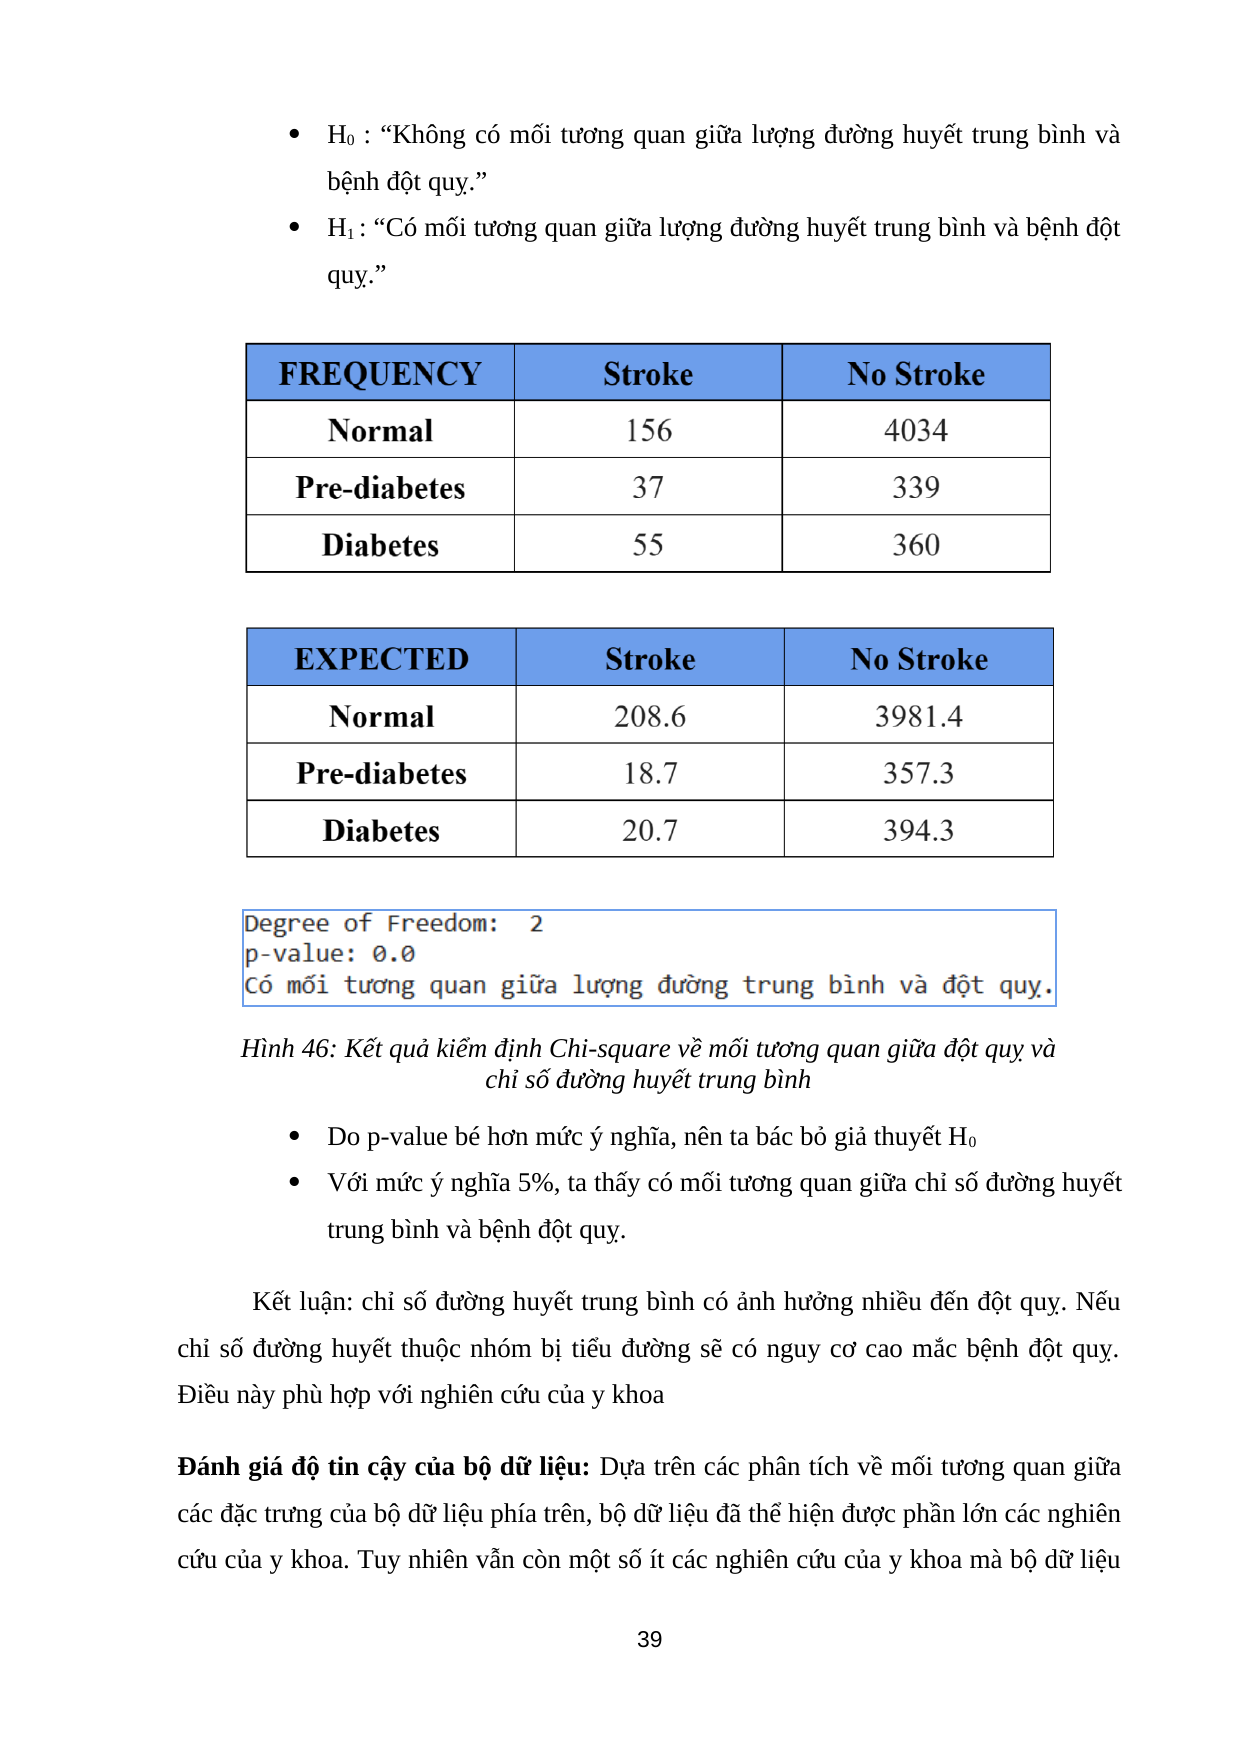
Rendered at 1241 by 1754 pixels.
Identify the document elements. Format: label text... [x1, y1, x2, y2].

list Với mức ý nghĩa 5%, ta thấy có mối tương quan giữa chỉ số đường huyết trung bình và bệnh đột quỵ. [289, 1167, 1122, 1244]
table_header [177, 318, 1121, 599]
picture [243, 624, 1055, 858]
list Do p-value bé hơn mức ý nghĩa, nên ta bác bỏ giả thuyết H0 [289, 1120, 1122, 1151]
list H1 : “Có mối tương quan giữa lượng đường huyết trung bình và bệnh đột quỵ.” [289, 211, 1122, 289]
picture [244, 911, 1055, 1005]
list H0 : “Không có mối tương quan giữa lượng đường huyết trung bình và bệnh đột quỵ.” [289, 118, 1122, 196]
text Hình 46: Kết quả kiểm định Chi-square về mối tương quan giữa đột quỵ và chỉ số đường huyết trung bình [222, 1032, 1077, 1095]
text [177, 1450, 1122, 1574]
table_cell [177, 599, 1121, 884]
picture [241, 342, 1057, 574]
text Kết luận: chỉ số đường huyết trung bình có ảnh hưởng nhiều đến đột quỵ. Nếu chỉ số đường huyết thuộc nhóm bị tiểu đường sẽ có nguy cơ cao mắc bệnh đột quỵ. Điều này phù hợp với nghiên cứu của y khoa [177, 1285, 1122, 1409]
